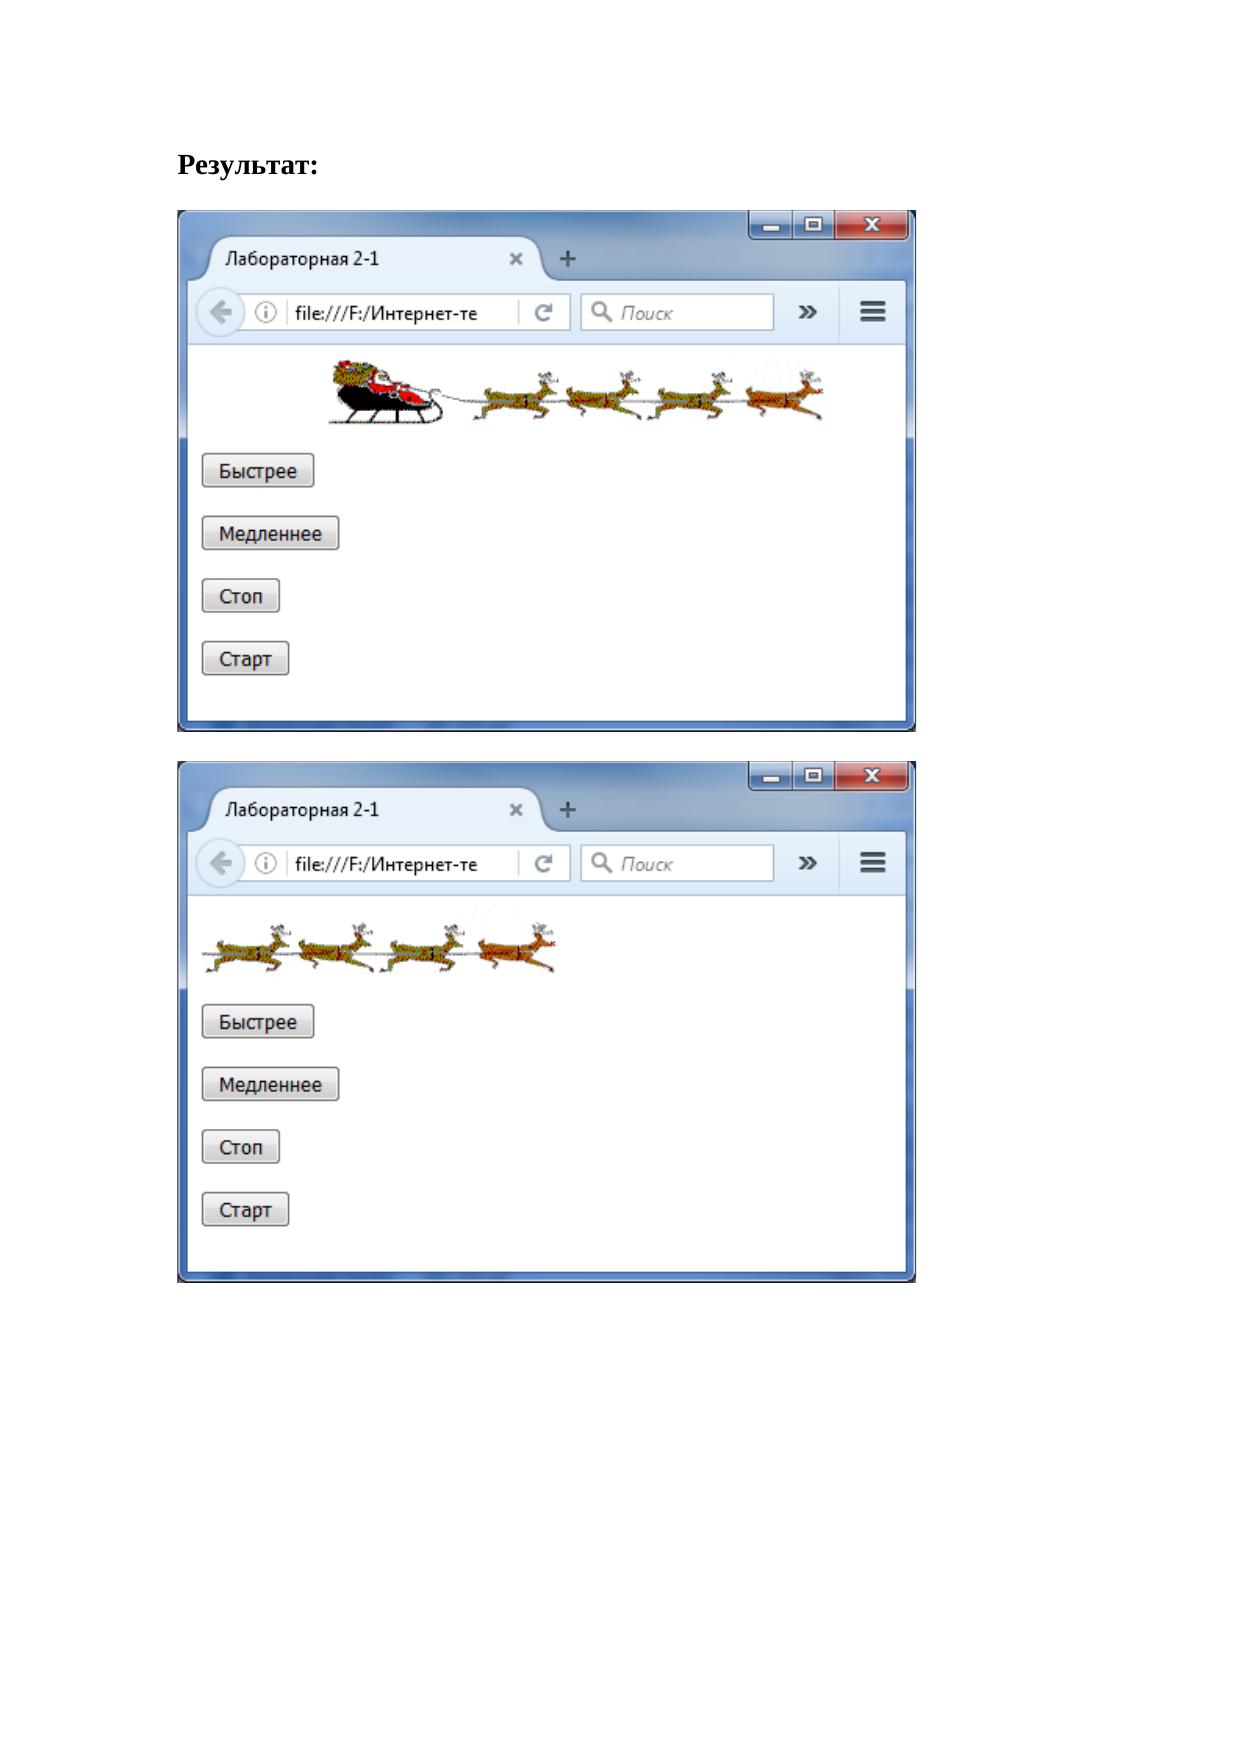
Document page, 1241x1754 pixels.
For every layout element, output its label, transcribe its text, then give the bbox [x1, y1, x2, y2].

picture [177, 761, 917, 1283]
picture [177, 210, 917, 732]
text Результат: [177, 147, 1152, 181]
